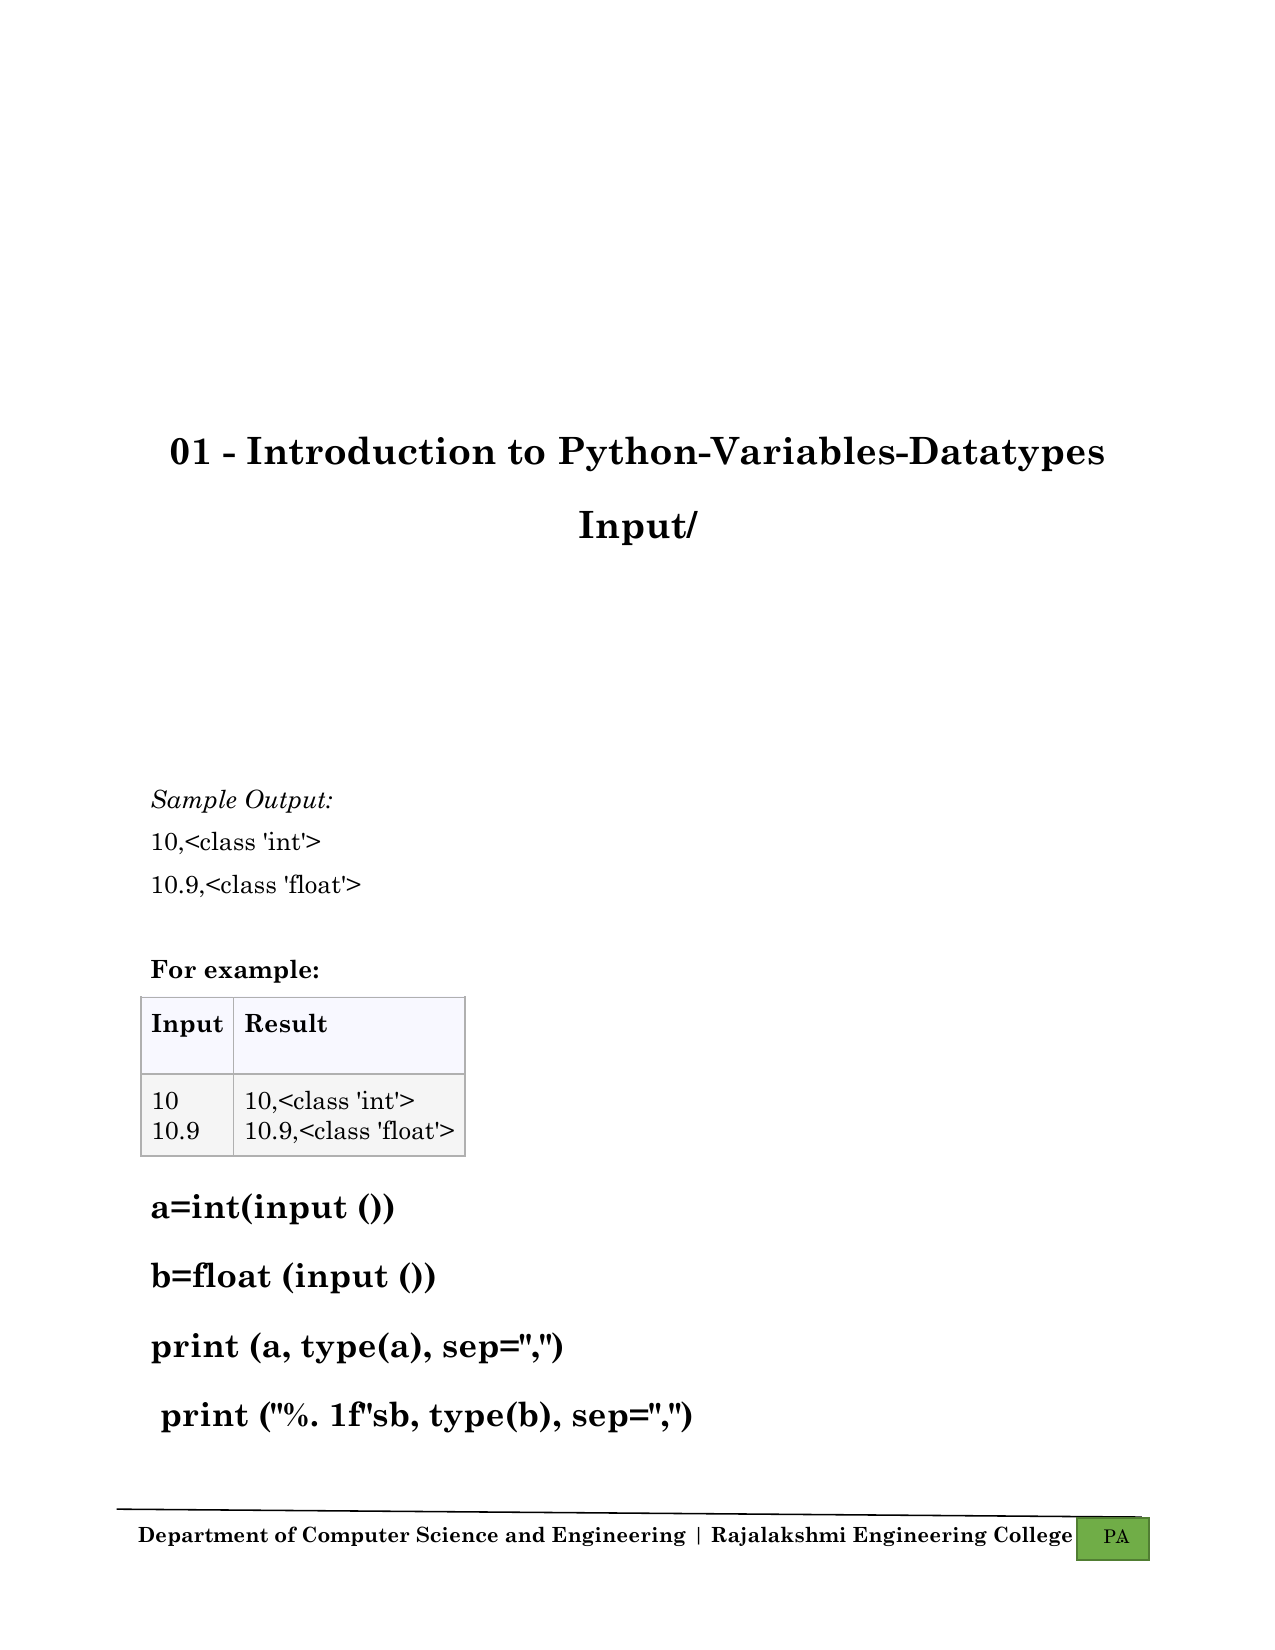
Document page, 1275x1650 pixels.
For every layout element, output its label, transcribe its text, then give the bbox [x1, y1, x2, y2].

text b=float (input ()) [150, 1255, 1125, 1295]
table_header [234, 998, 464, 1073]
text a=int(input ()) [150, 1186, 1125, 1226]
text Input/ [150, 501, 1125, 546]
text 01 - Introduction to Python-Variables-Datatypes [150, 427, 1125, 472]
text For example: [150, 954, 1125, 984]
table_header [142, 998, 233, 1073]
text Sample Output: [150, 783, 1125, 813]
text 10,<class 'int'> [150, 826, 1125, 856]
text print ("%. 1f"sb, type(b), sep=",") [150, 1393, 1125, 1433]
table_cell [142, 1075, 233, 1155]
text 10.9,<class 'float'> [150, 869, 1125, 899]
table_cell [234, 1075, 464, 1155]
text print (a, type(a), sep=",") [150, 1324, 1125, 1364]
